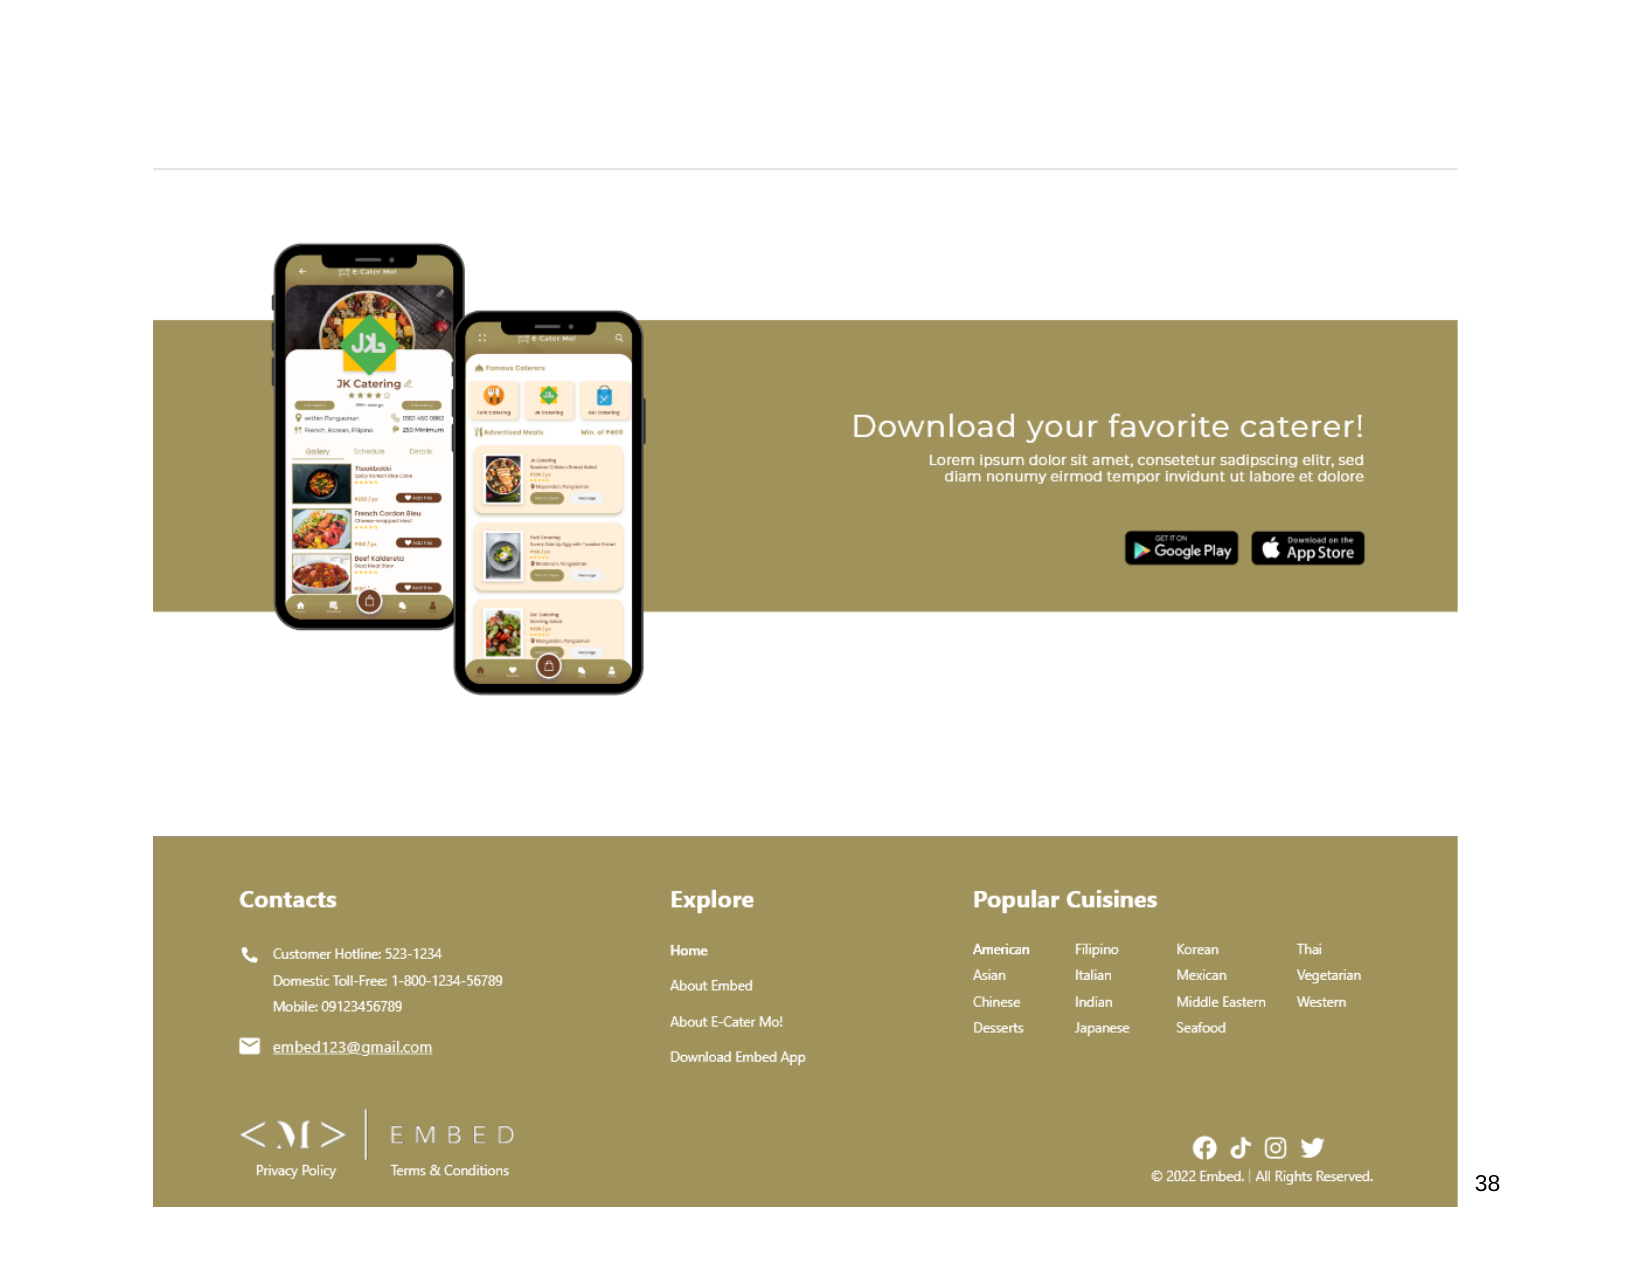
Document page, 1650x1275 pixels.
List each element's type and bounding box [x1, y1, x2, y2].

picture [153, 168, 1458, 1207]
